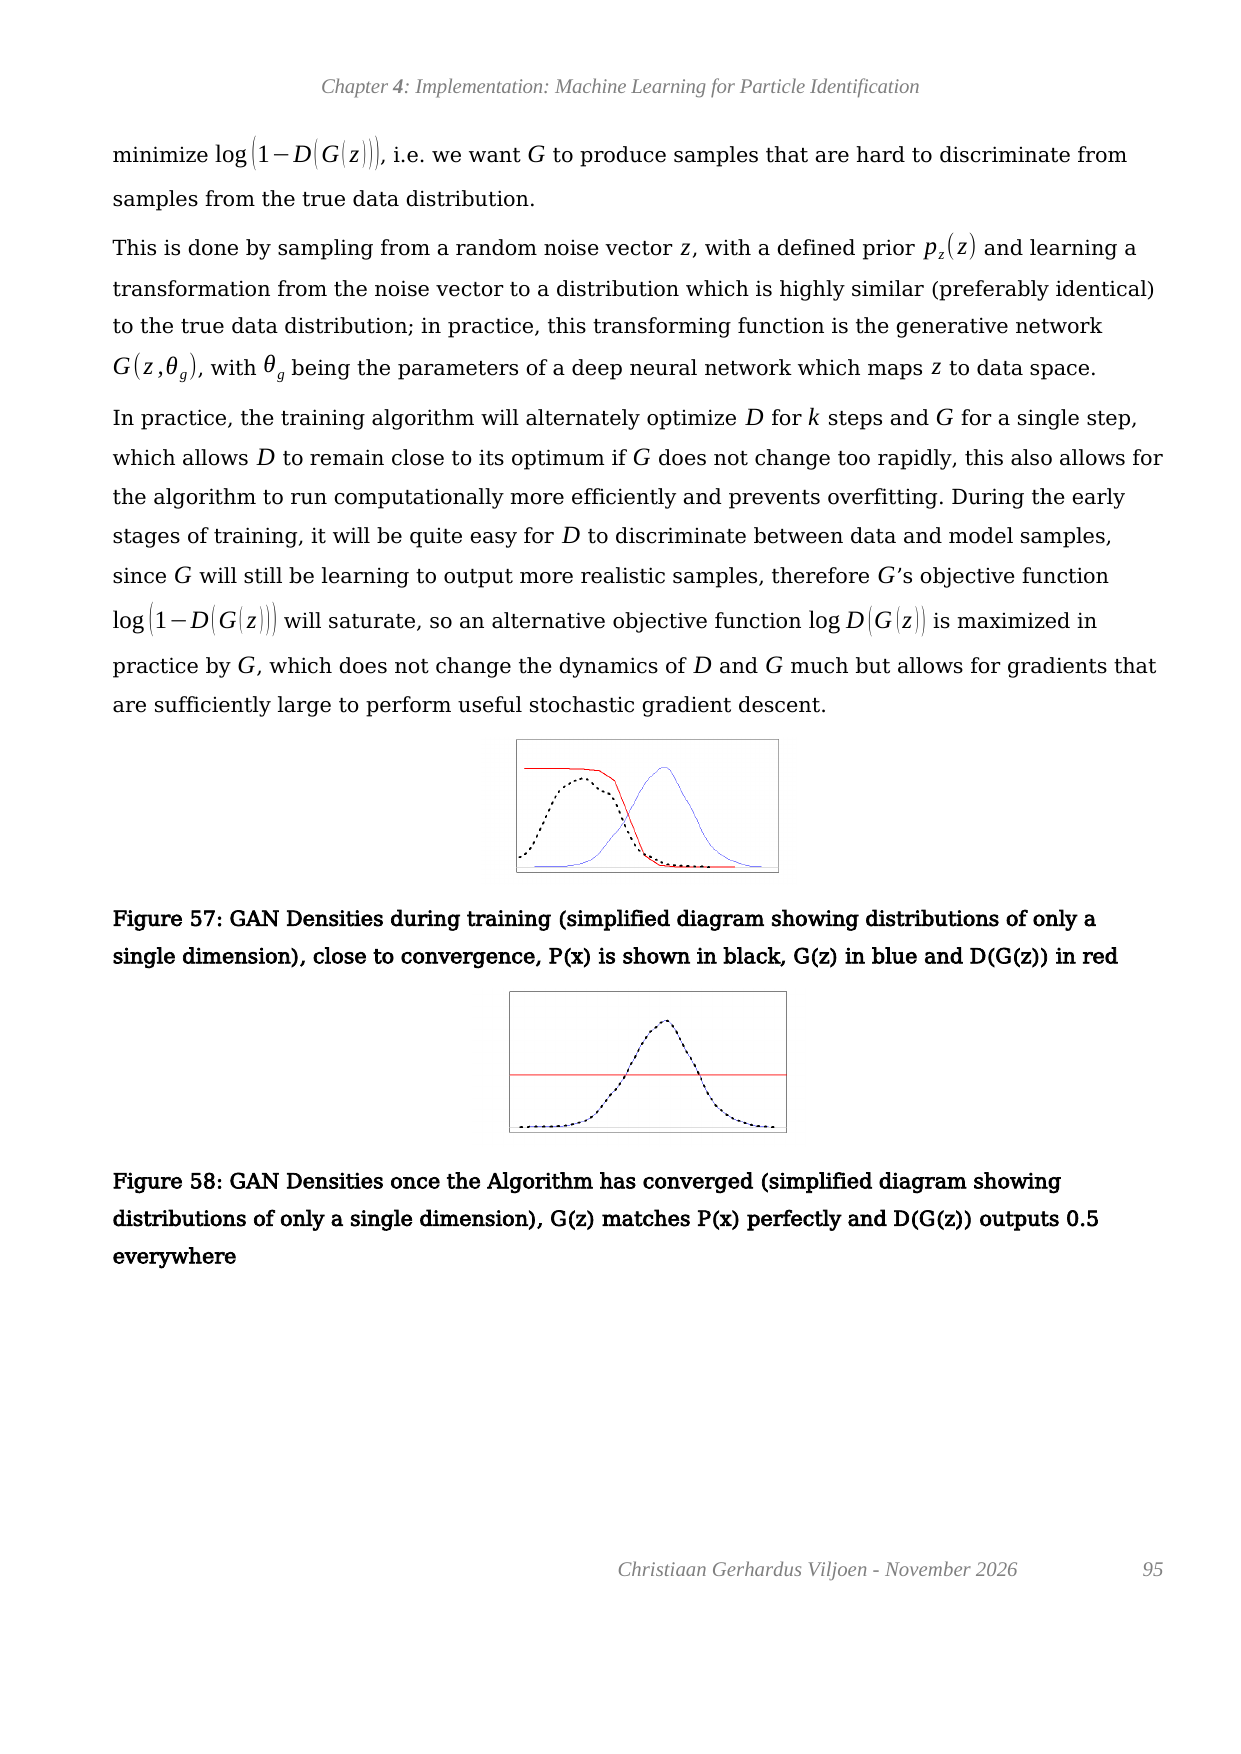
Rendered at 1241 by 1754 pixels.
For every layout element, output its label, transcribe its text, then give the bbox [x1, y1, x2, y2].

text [112, 135, 1165, 211]
picture [481, 737, 797, 885]
text In practice, the training algorithm will alternately optimize for steps and for a single step, which allows to remain close to its optimum if does not change too rapidly, this also allows for the algorithm to run computationally more efficiently and prevents overfitting. During the early stages of training, it will be quite easy for to discriminate between data and model samples, since will still be learning to output more realistic samples, therefore ’s objective function will saturate, so an alternative objective function is maximized in practice by , which does not change the dynamics of and much but allows for gradients that are sufficiently large to perform useful stochastic gradient descent. [112, 404, 1165, 717]
text Figure 57: GAN Densities during training (simplified diagram showing distributions of only a single dimension), close to convergence, P(x) is shown in black, G(z) in blue and D(G(z)) in red [112, 905, 1165, 968]
picture [472, 988, 806, 1147]
text This is done by sampling from a random noise vector , with a defined prior and learning a transformation from the noise vector to a distribution which is highly similar (preferably identical) to the true data distribution; in practice, this transforming function is the generative network , with being the parameters of a deep neural network which maps to data space. [112, 231, 1165, 383]
text Figure 58: GAN Densities once the Algorithm has converged (simplified diagram showing distributions of only a single dimension), G(z) matches P(x) perfectly and D(G(z)) outputs 0.5 everywhere [112, 1168, 1165, 1268]
